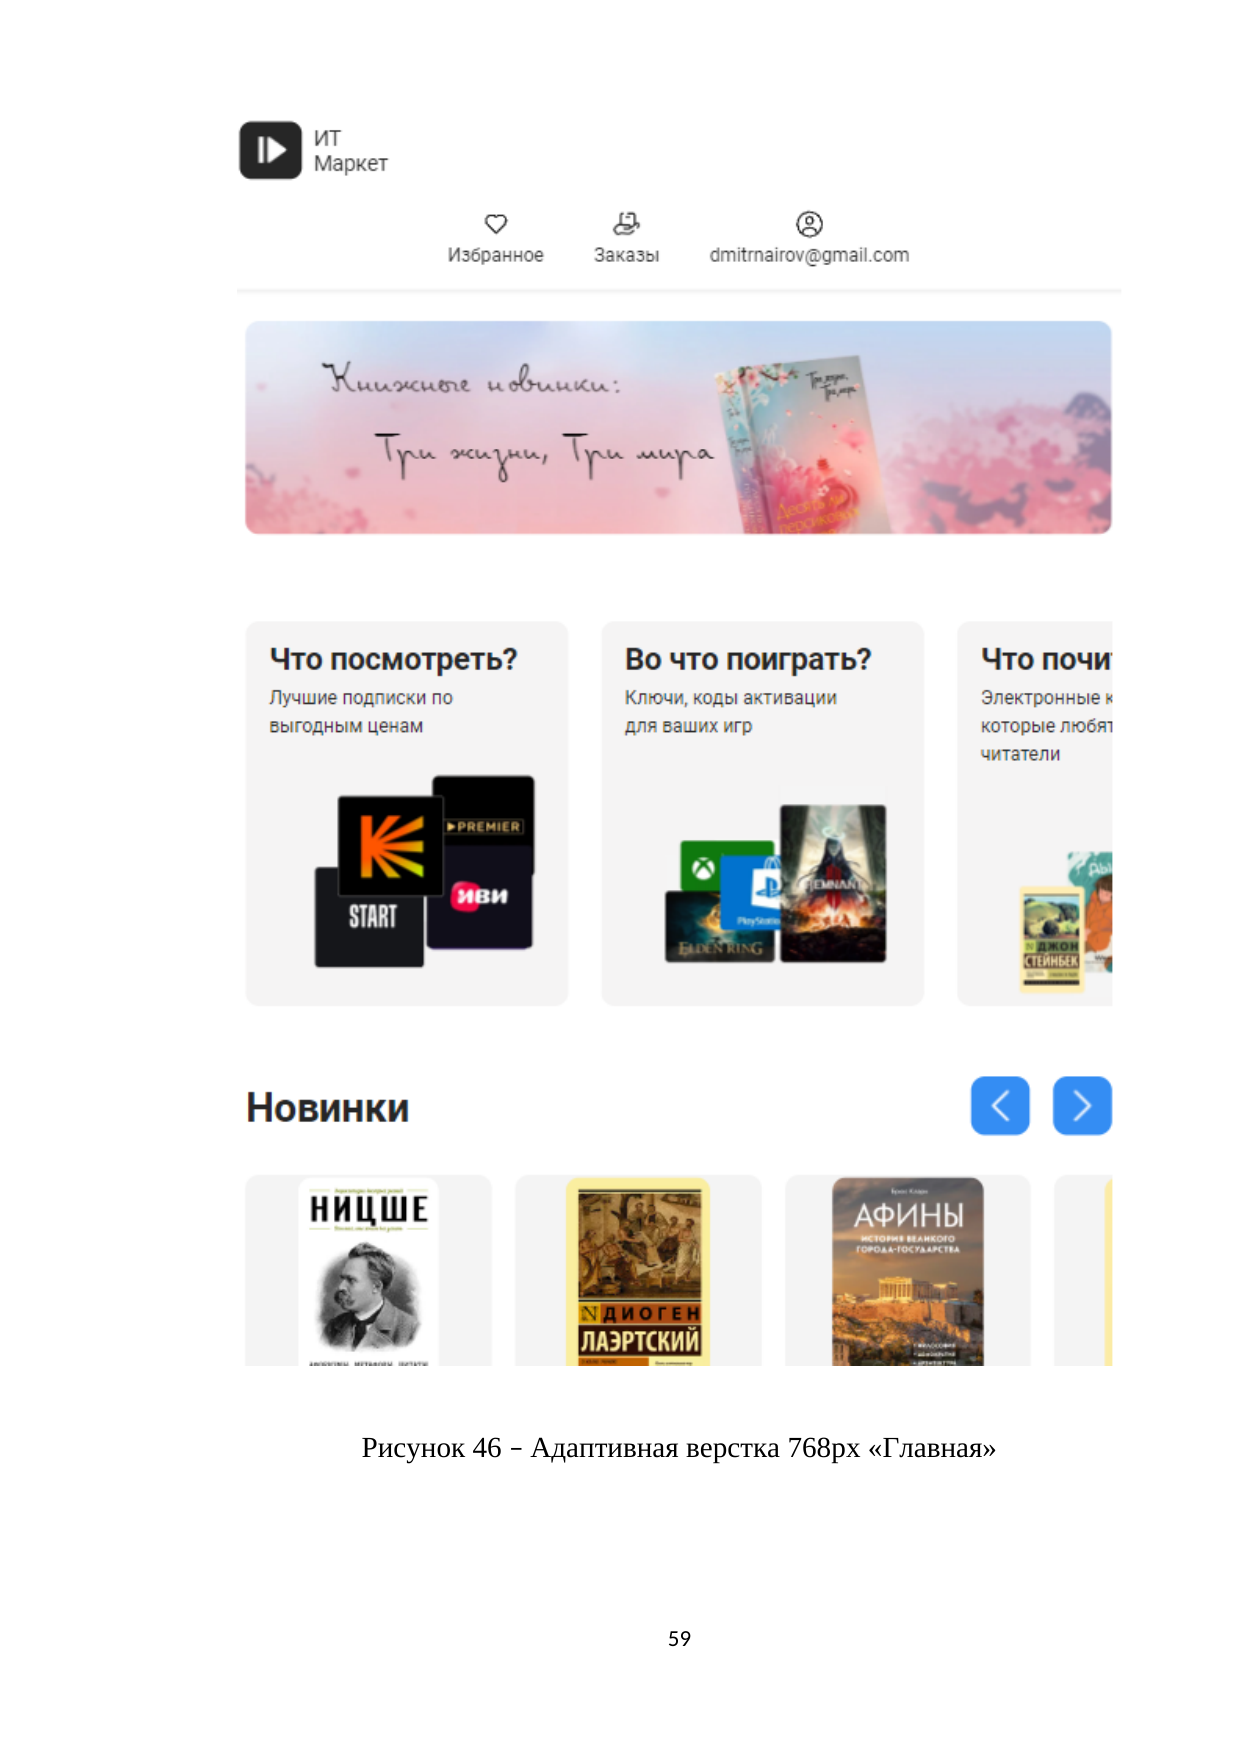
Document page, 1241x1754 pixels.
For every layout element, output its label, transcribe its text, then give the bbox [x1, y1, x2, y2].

text Рисунок 46 – Адаптивная верстка 768px «Главная» [177, 1429, 1181, 1465]
picture [237, 118, 1122, 1366]
